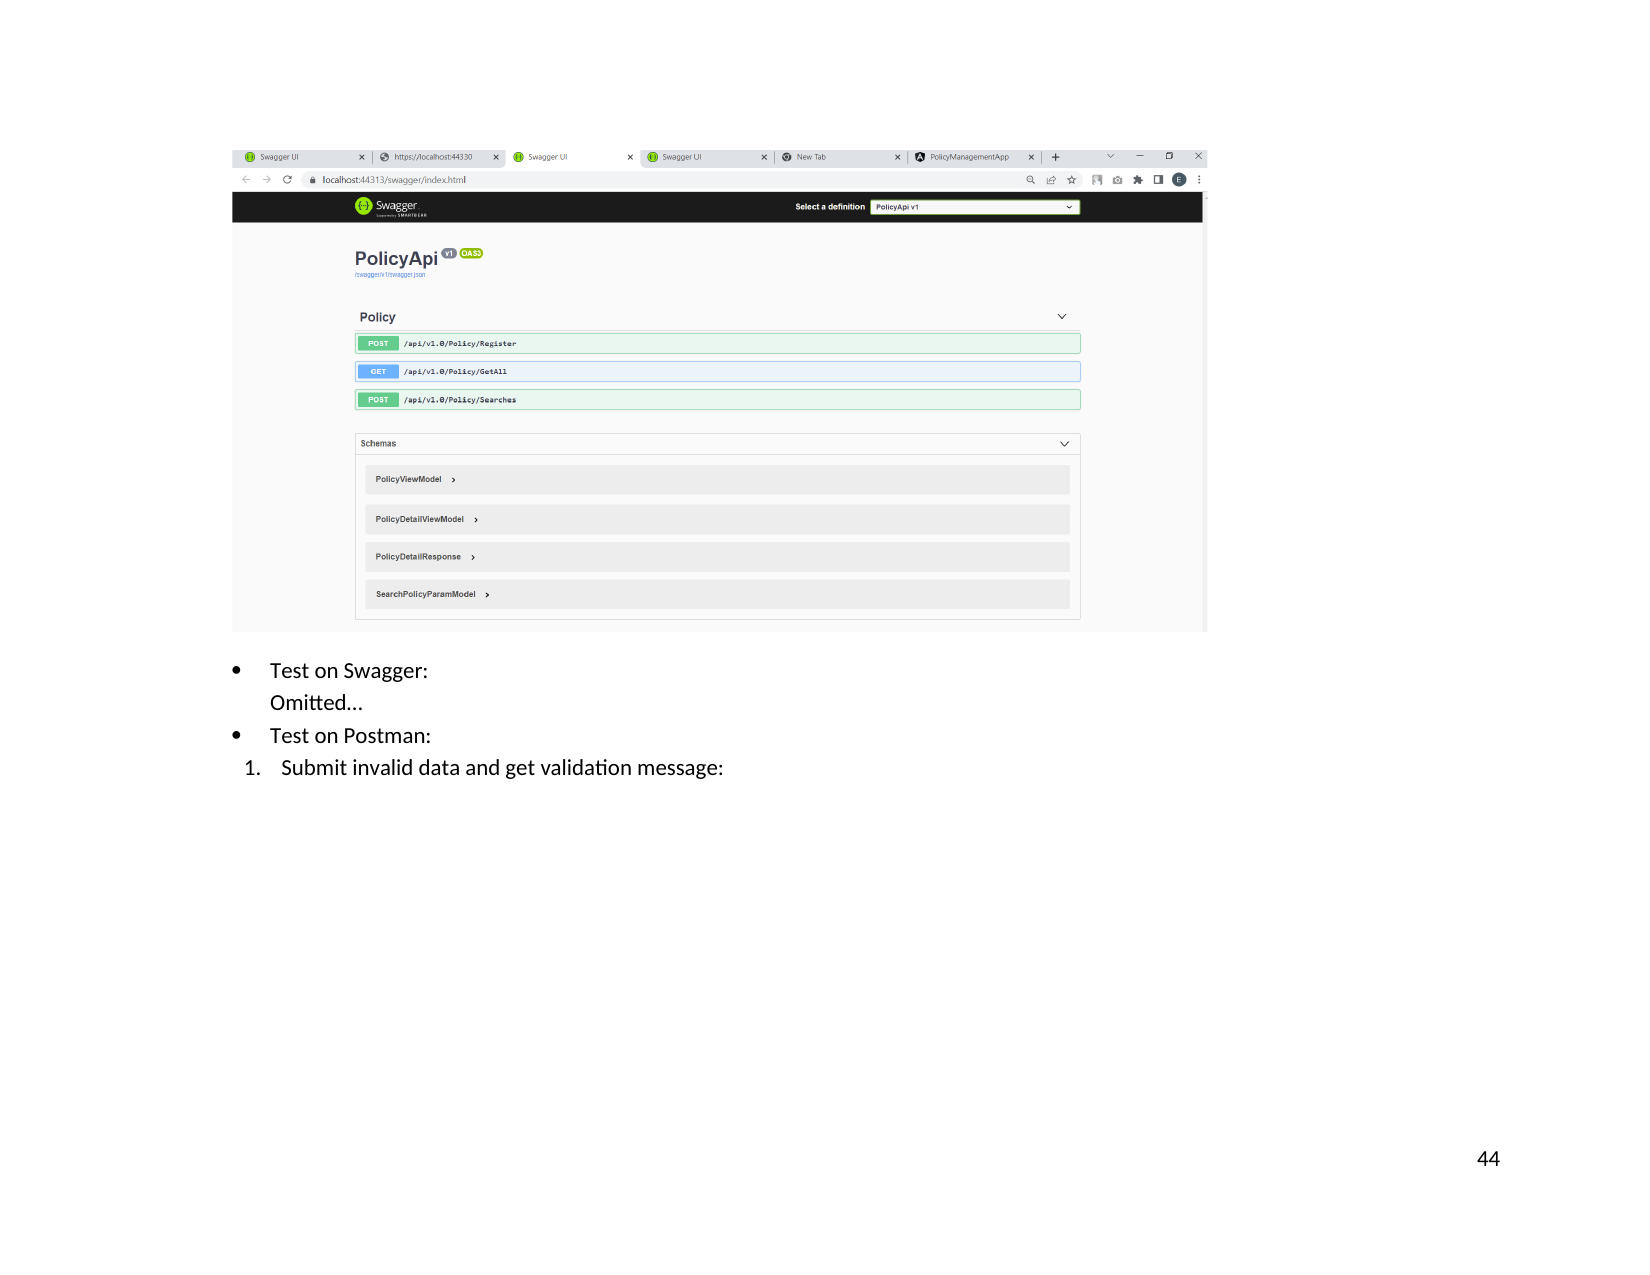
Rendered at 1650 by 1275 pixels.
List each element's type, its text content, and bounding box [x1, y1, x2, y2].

list Test on Postman: [232, 721, 1500, 749]
list Submit invalid data and get validation message: [244, 753, 1500, 781]
picture [232, 150, 1208, 632]
list Test on Swagger: [232, 656, 1500, 684]
list Omitted… [270, 688, 1500, 717]
